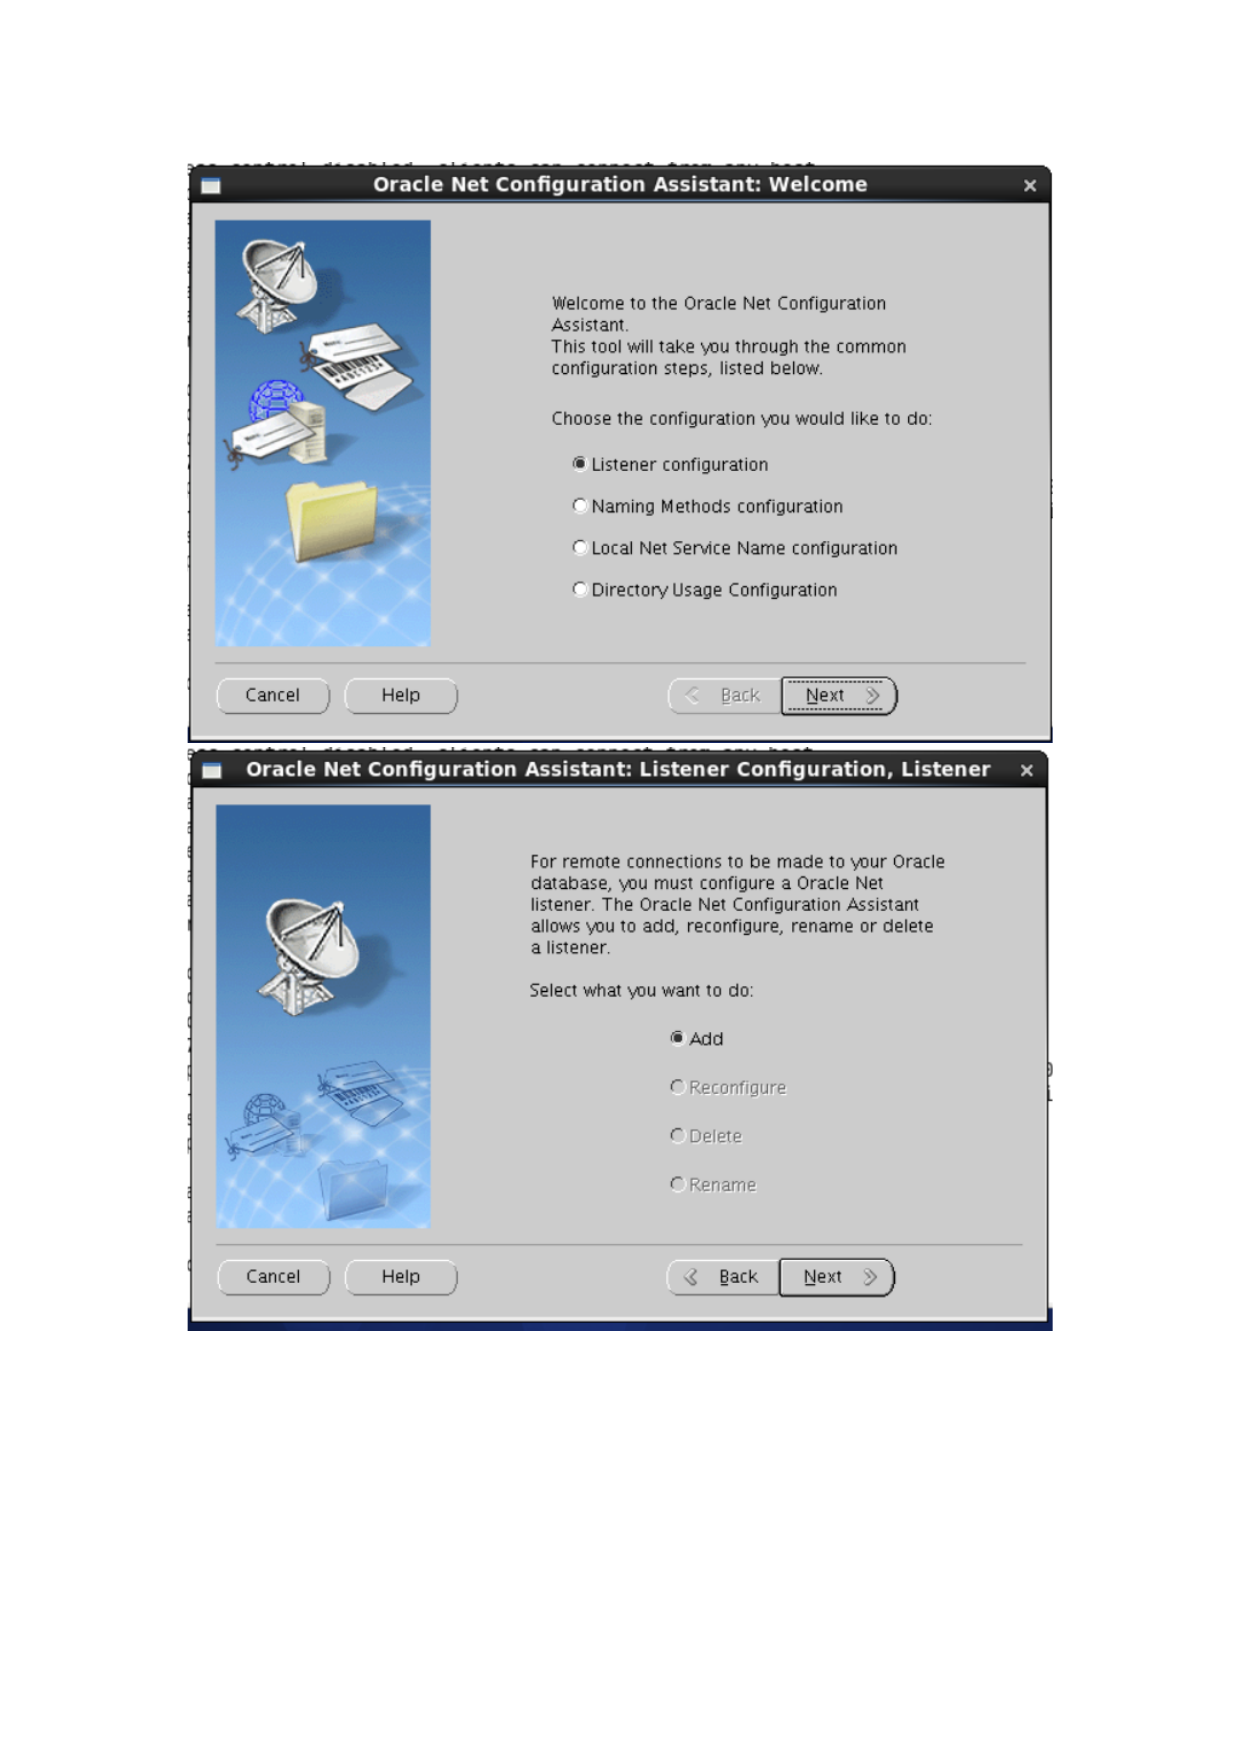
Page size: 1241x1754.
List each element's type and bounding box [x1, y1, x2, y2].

picture [187, 162, 1053, 743]
picture [187, 747, 1053, 1331]
